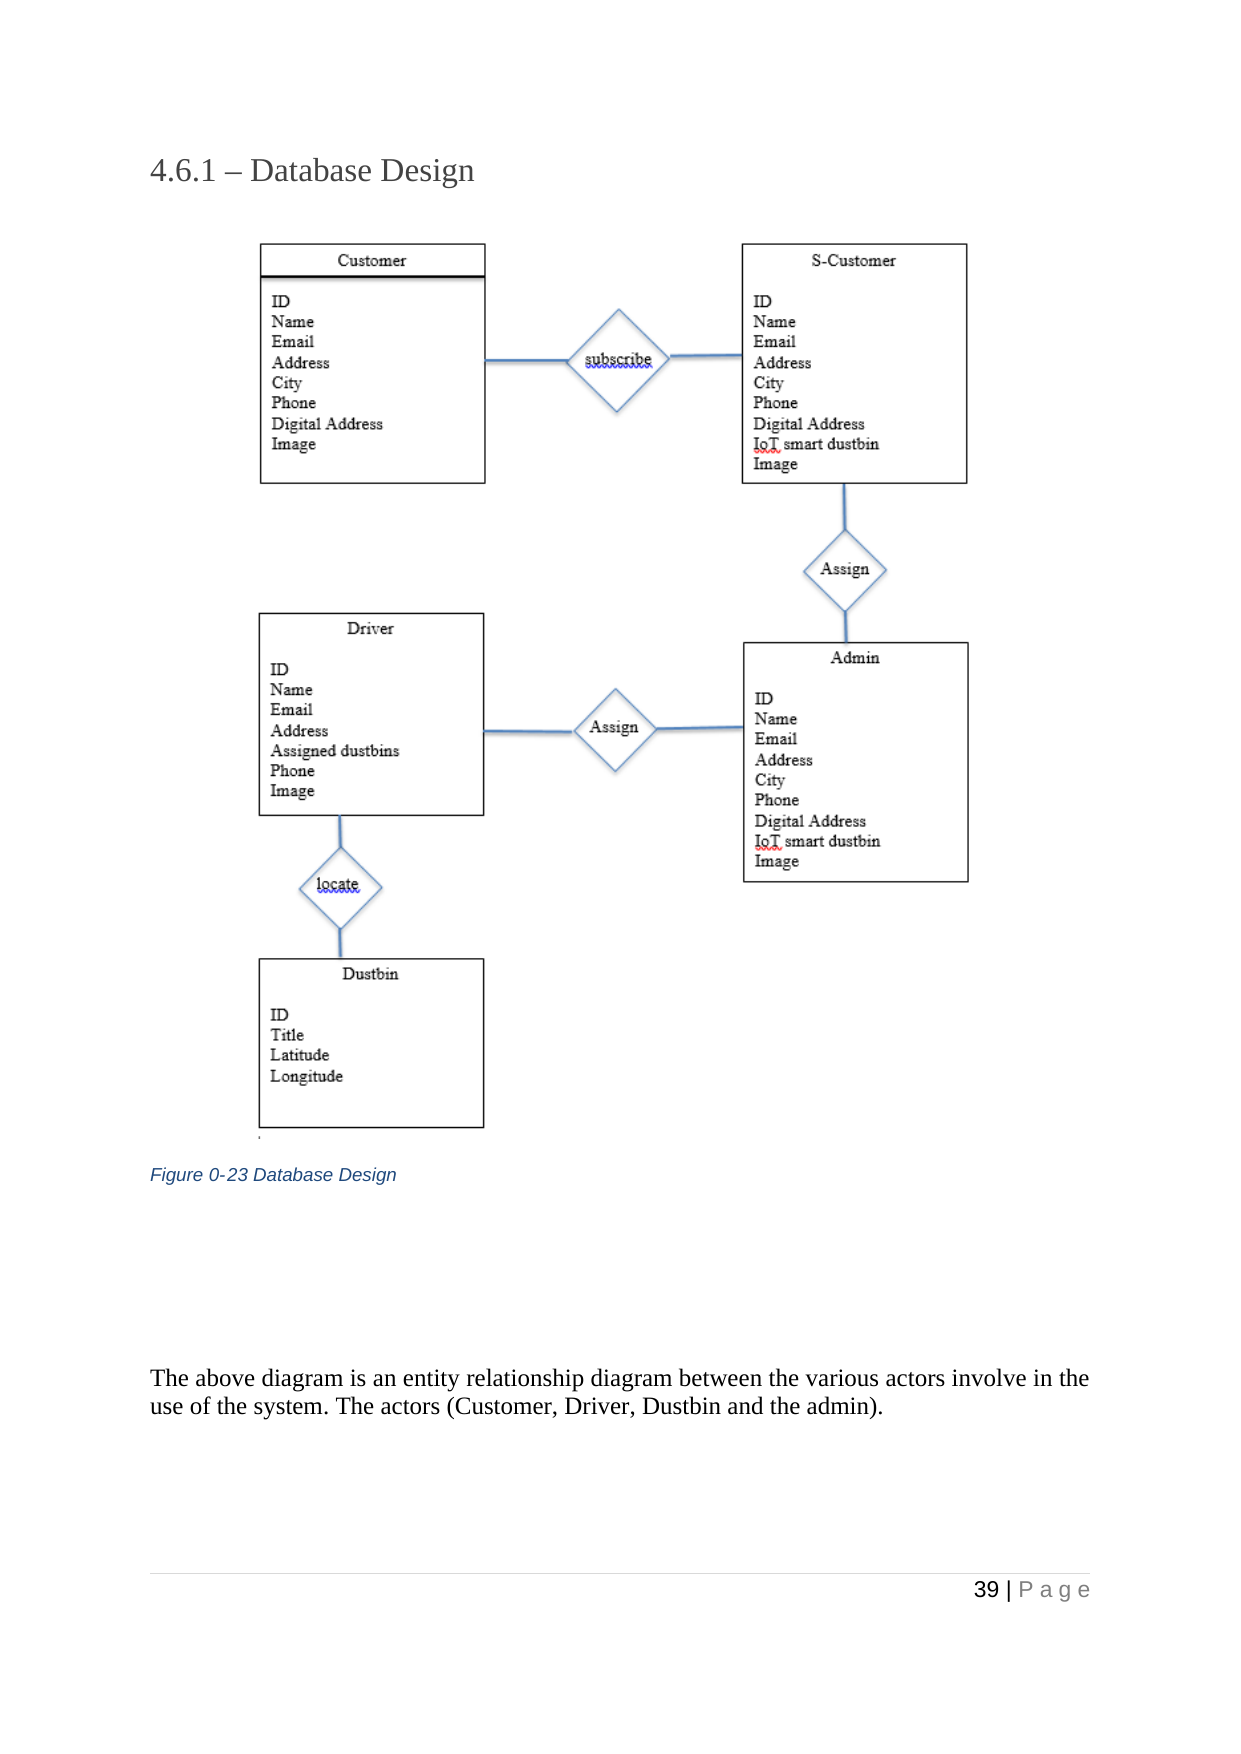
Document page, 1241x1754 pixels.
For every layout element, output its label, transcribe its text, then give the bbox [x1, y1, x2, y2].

subtitle 4.6.1 – Database Design [150, 150, 1090, 188]
picture [150, 230, 1091, 1139]
text The above diagram is an entity relationship diagram between the various actors involve in the use of the system. The actors (Customer, Driver, Dustbin and the admin). [150, 1363, 1090, 1420]
